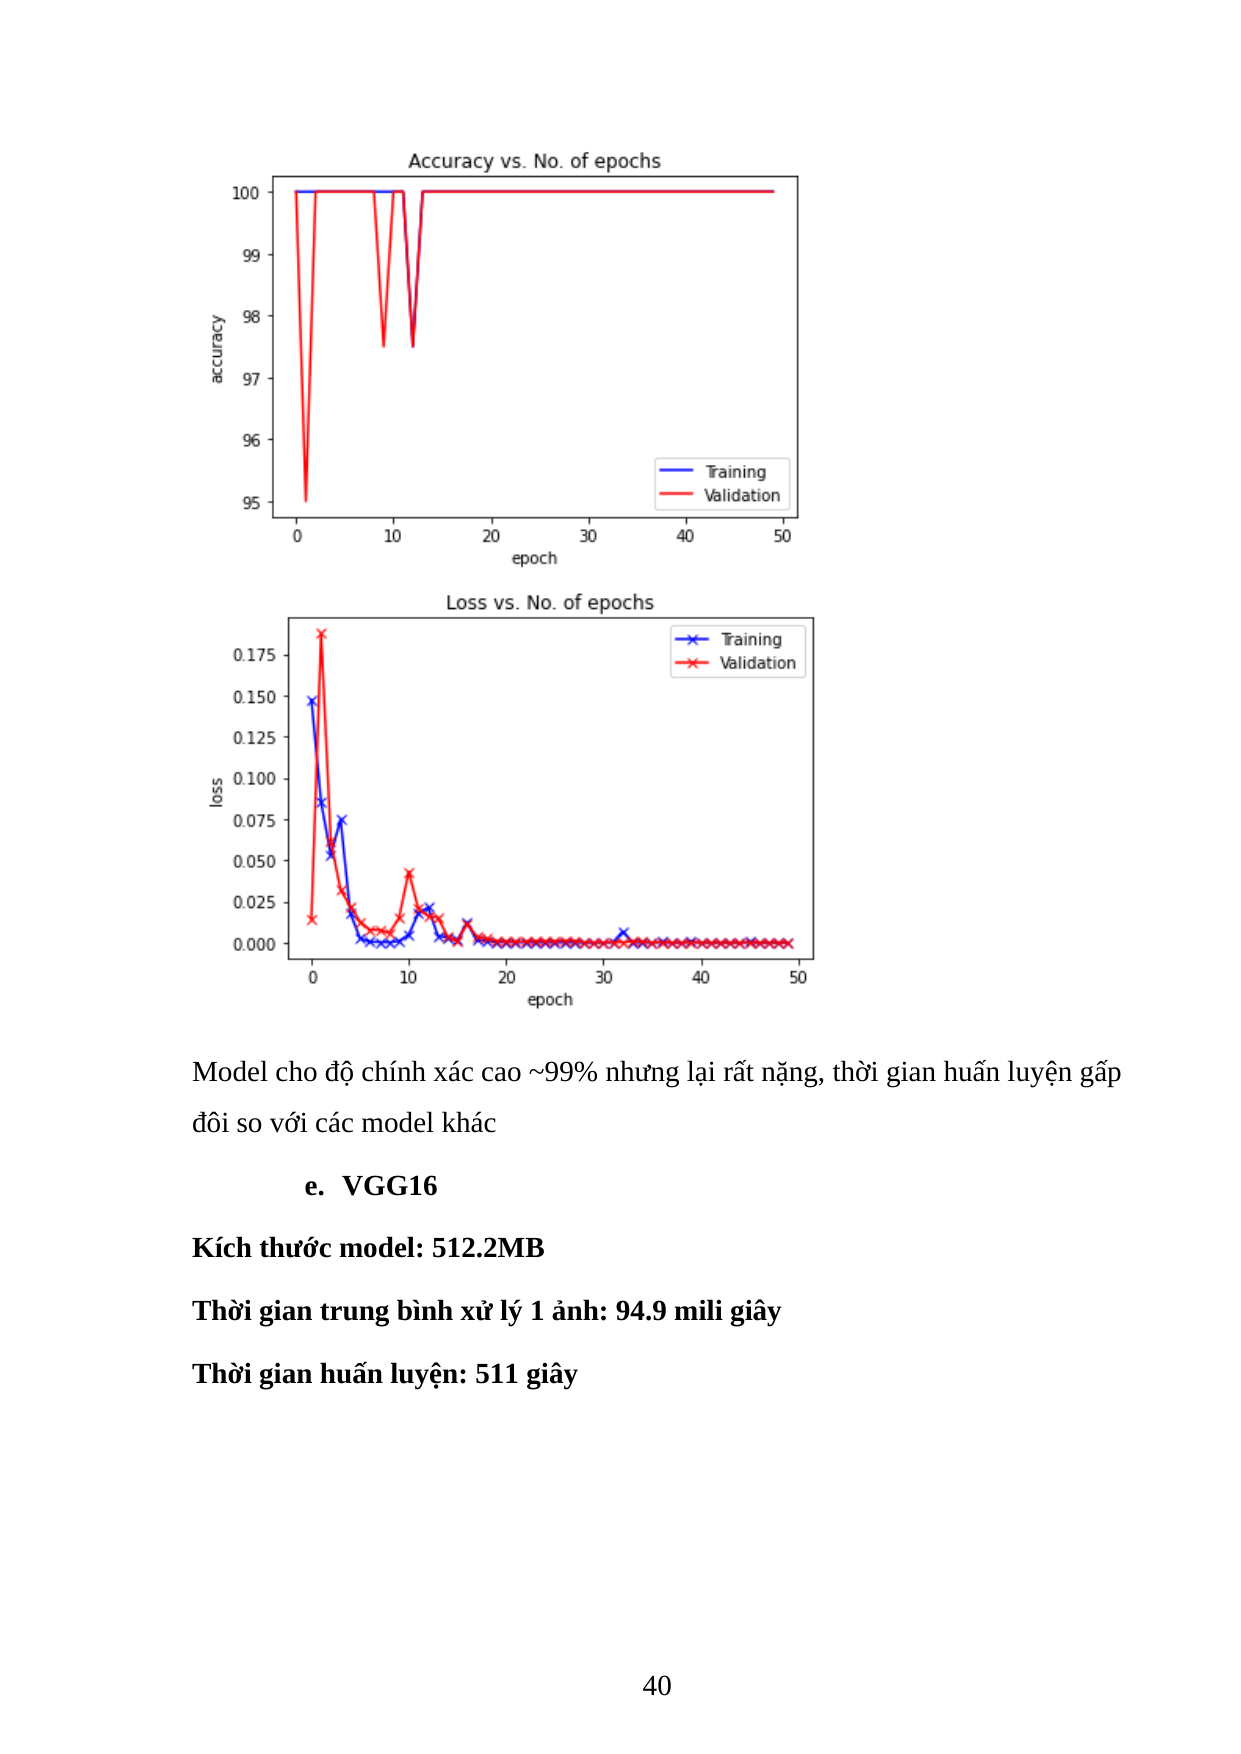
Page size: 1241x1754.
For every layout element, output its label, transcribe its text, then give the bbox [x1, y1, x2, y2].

text Thời gian huấn luyện: 511 giây [192, 1356, 1122, 1390]
picture [191, 141, 899, 1026]
text Thời gian trung bình xử lý 1 ảnh: 94.9 mili giây [192, 1293, 1122, 1327]
text Model cho độ chính xác cao ~99% nhưng lại rất nặng, thời gian huấn luyện gấp đôi so với các model khác [192, 1054, 1122, 1138]
text Kích thước model: 512.2MB [192, 1231, 1122, 1264]
list VGG16 [304, 1168, 1122, 1201]
